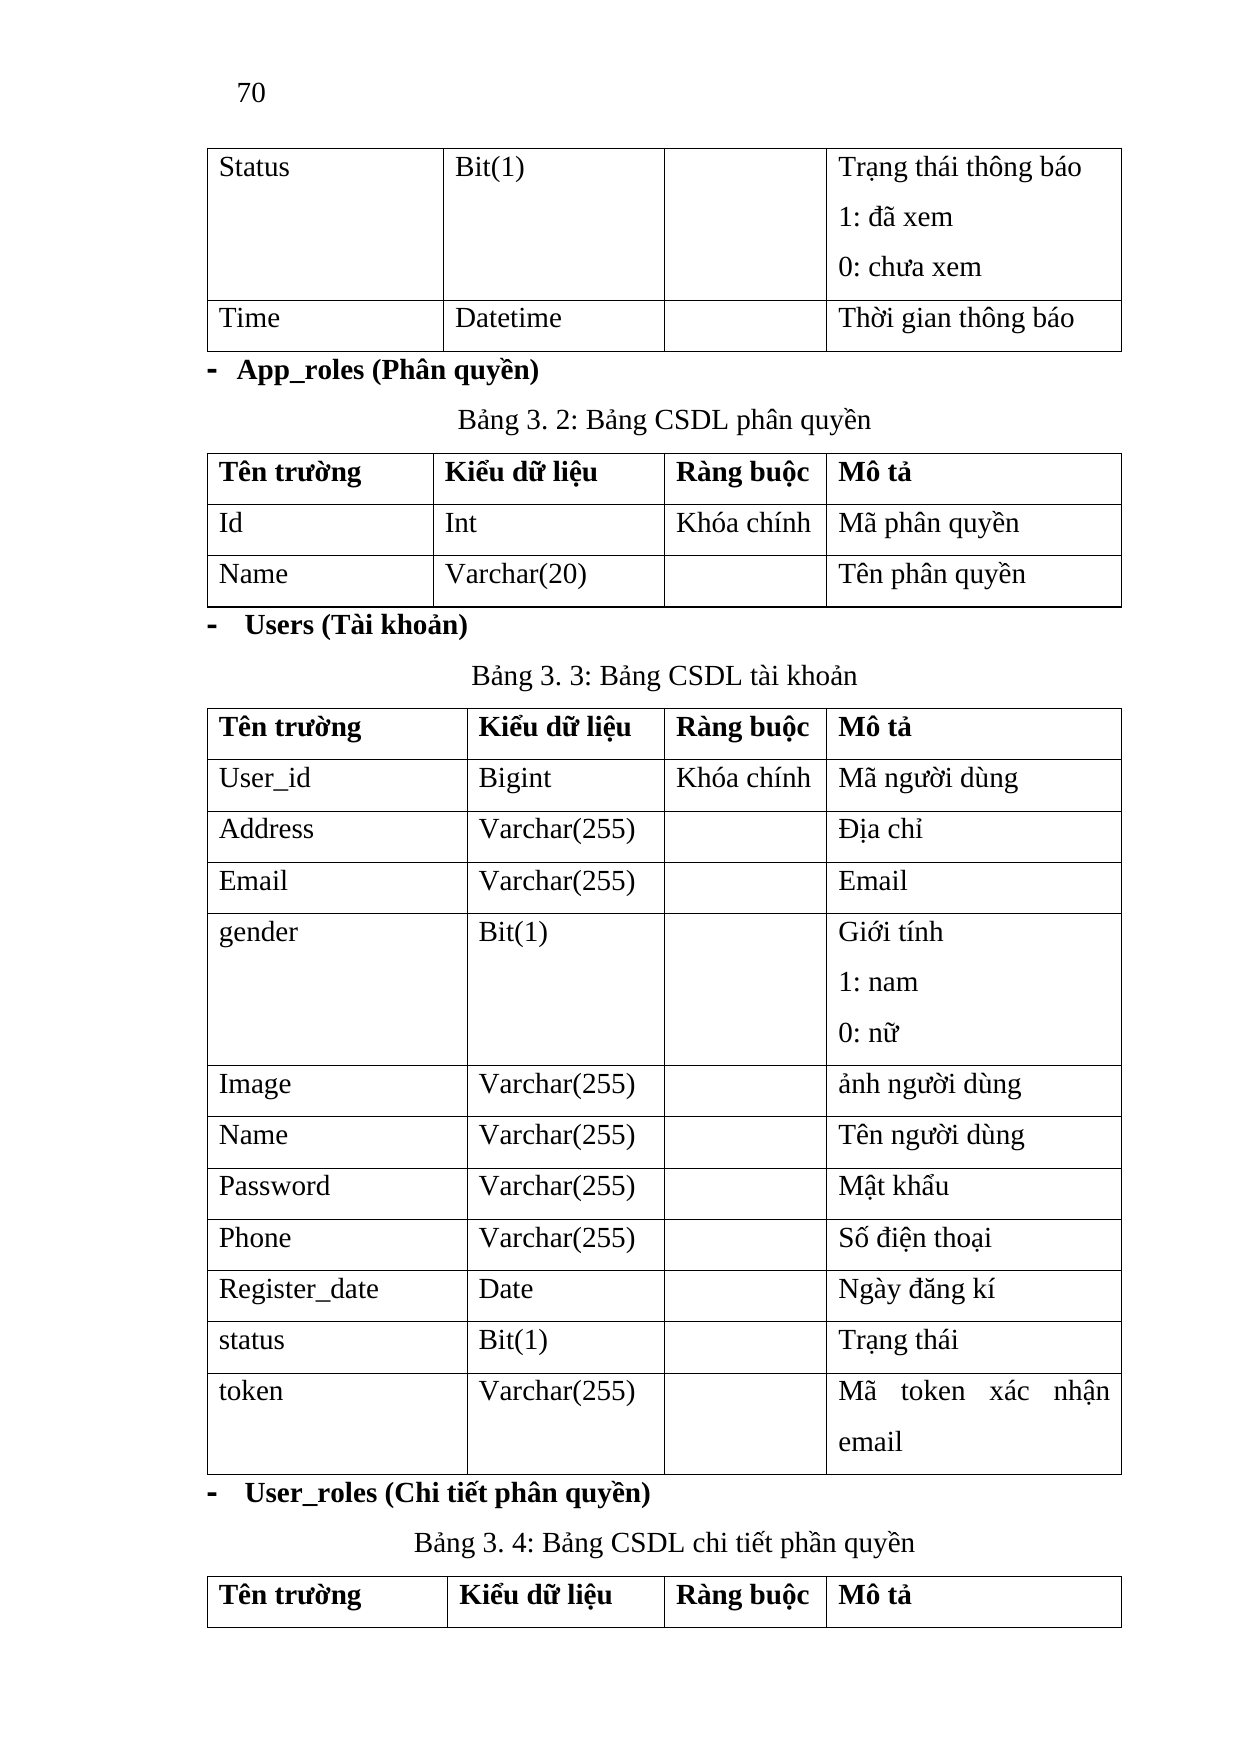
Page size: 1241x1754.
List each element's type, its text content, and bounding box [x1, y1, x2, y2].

table_cell Bit(1) [468, 914, 664, 1065]
list App_roles (Phân quyền) [207, 352, 1122, 386]
table_cell Datetime [444, 301, 664, 351]
table_cell Phone [208, 1220, 467, 1270]
text Bảng 3. 2: Bảng CSDL phân quyền [207, 402, 1122, 436]
table_cell Trạng thái [827, 1322, 1121, 1372]
table_cell Varchar(255) [468, 812, 664, 862]
table_cell Varchar(255) [468, 1066, 664, 1116]
table_cell Time [208, 301, 443, 351]
table_header Tên trường [208, 454, 433, 504]
table_cell [665, 1220, 826, 1270]
table_header Mô tả [827, 1577, 1121, 1627]
table_cell Status [208, 149, 443, 299]
text Bảng 3. 3: Bảng CSDL tài khoản [207, 658, 1122, 691]
table_cell User_id [208, 760, 467, 811]
table_cell Ngày đăng kí [827, 1271, 1121, 1321]
table_cell Thời gian thông báo [827, 301, 1121, 351]
table_cell Trạng thái thông báo 1: đã xem 0: chưa xem [827, 149, 1121, 299]
table_cell [665, 863, 826, 913]
table_cell Name [208, 1117, 467, 1167]
table_cell Bit(1) [468, 1322, 664, 1372]
table_cell Mã phân quyền [827, 505, 1121, 555]
table_cell [665, 812, 826, 862]
table_header Tên trường [208, 709, 467, 759]
table_cell ảnh người dùng [827, 1066, 1121, 1116]
table_cell Varchar(255) [468, 1117, 664, 1167]
table_cell [665, 556, 826, 606]
table_cell Bigint [468, 760, 664, 811]
table_cell [665, 149, 826, 299]
table_cell [665, 1271, 826, 1321]
table_cell Mã người dùng [827, 760, 1121, 811]
table_cell Khóa chính [665, 760, 826, 811]
table_cell gender [208, 914, 467, 1065]
table_cell Bit(1) [444, 149, 664, 299]
table_cell Image [208, 1066, 467, 1116]
table_cell Date [468, 1271, 664, 1321]
table_cell Int [434, 505, 664, 555]
table_header Mô tả [827, 454, 1121, 504]
table_cell Id [208, 505, 433, 555]
table_cell Tên phân quyền [827, 556, 1121, 606]
table_cell Giới tính 1: nam 0: nữ [827, 914, 1121, 1065]
table_cell Email [208, 863, 467, 913]
table_cell Varchar(255) [468, 1374, 664, 1474]
table_header Ràng buộc [665, 709, 826, 759]
table_cell Varchar(255) [468, 863, 664, 913]
table_cell [665, 301, 826, 351]
list Users (Tài khoản) [207, 608, 1122, 641]
table_cell [665, 914, 826, 1065]
text Bảng 3. 4: Bảng CSDL chi tiết phần quyền [207, 1526, 1122, 1559]
table_cell [665, 1374, 826, 1474]
table_header Mô tả [827, 709, 1121, 759]
table_cell Mã token xác nhận email [827, 1374, 1121, 1474]
table_cell [665, 1169, 826, 1219]
table_cell Password [208, 1169, 467, 1219]
table_header Kiểu dữ liệu [468, 709, 664, 759]
table_header Tên trường [208, 1577, 447, 1627]
table_cell Varchar(20) [434, 556, 664, 606]
table_header Kiểu dữ liệu [448, 1577, 664, 1627]
table_cell Mật khẩu [827, 1169, 1121, 1219]
table_header Ràng buộc [665, 1577, 826, 1627]
table_cell Email [827, 863, 1121, 913]
table_cell Tên người dùng [827, 1117, 1121, 1167]
table_cell token [208, 1374, 467, 1474]
table_cell Name [208, 556, 433, 606]
table_cell Address [208, 812, 467, 862]
table_cell Varchar(255) [468, 1220, 664, 1270]
table_cell Địa chỉ [827, 812, 1121, 862]
table_cell Số điện thoại [827, 1220, 1121, 1270]
table_cell [665, 1117, 826, 1167]
table_cell status [208, 1322, 467, 1372]
table_cell [665, 1322, 826, 1372]
table_header Kiểu dữ liệu [434, 454, 664, 504]
table_header Ràng buộc [665, 454, 826, 504]
table_cell Varchar(255) [468, 1169, 664, 1219]
list User_roles (Chi tiết phân quyền) [207, 1475, 1122, 1509]
table_cell [665, 1066, 826, 1116]
table_cell Register_date [208, 1271, 467, 1321]
table_cell Khóa chính [665, 505, 826, 555]
